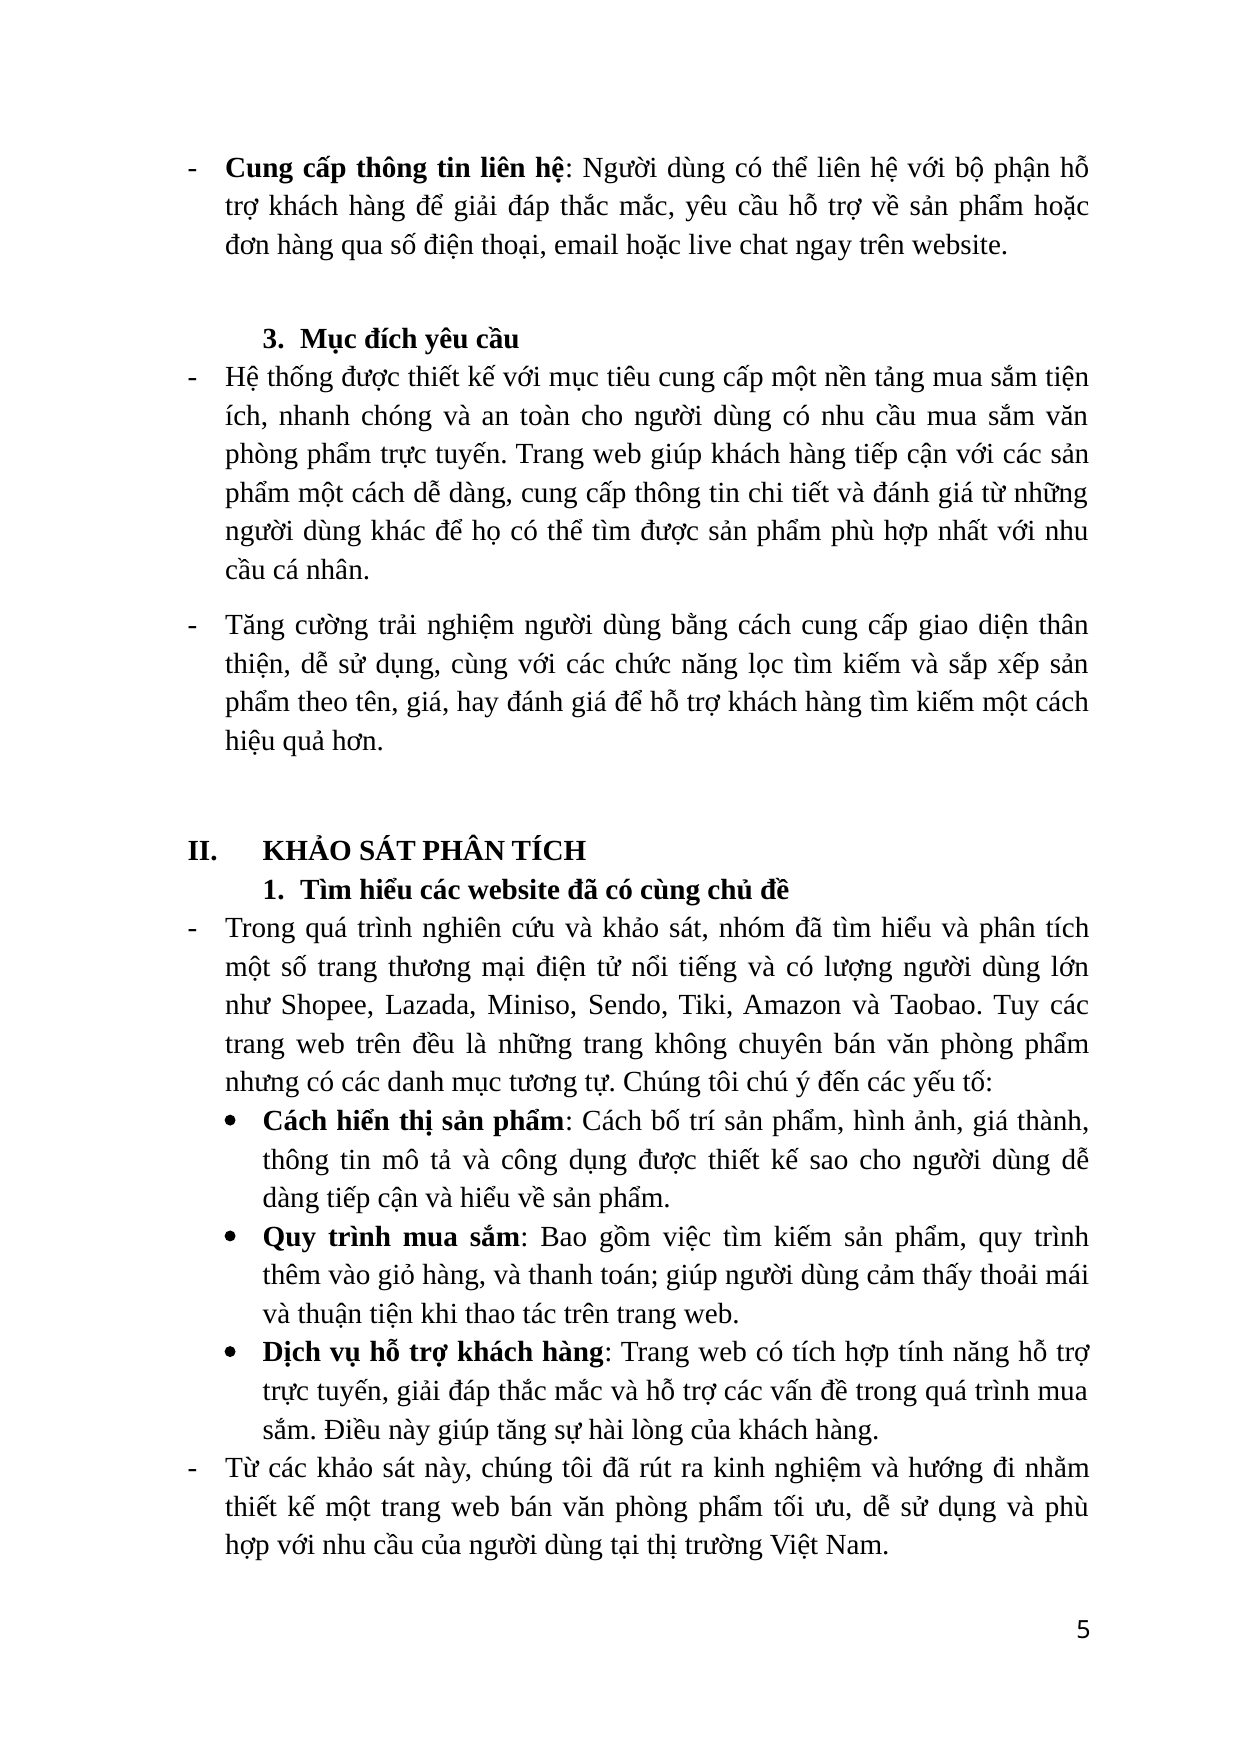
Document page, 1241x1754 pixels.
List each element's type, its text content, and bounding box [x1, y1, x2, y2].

list Trong quá trình nghiên cứu và khảo sát, nhóm đã tìm hiểu và phân tích một số trang thương mại điện tử nổi tiếng và có lượng người dùng lớn như Shopee, Lazada, Miniso, Sendo, Tiki, Amazon và Taobao. Tuy các trang web trên đều là những trang không chuyên bán văn phòng phẩm nhưng có các danh mục tương tự. Chúng tôi chú ý đến các yếu tố: [187, 910, 1090, 1098]
list Cung cấp thông tin liên hệ: Người dùng có thể liên hệ với bộ phận hỗ trợ khách hàng để giải đáp thắc mắc, yêu cầu hỗ trợ về sản phẩm hoặc đơn hàng qua số điện thoại, email hoặc live chat ngay trên website. [187, 150, 1090, 261]
list Tăng cường trải nghiệm người dùng bằng cách cung cấp giao diện thân thiện, dễ sử dụng, cùng với các chức năng lọc tìm kiếm và sắp xếp sản phẩm theo tên, giá, hay đánh giá để hỗ trợ khách hàng tìm kiếm một cách hiệu quả hơn. [187, 607, 1090, 756]
list Tìm hiểu các website đã có cùng chủ đề [262, 872, 1090, 905]
list Từ các khảo sát này, chúng tôi đã rút ra kinh nghiệm và hướng đi nhằm thiết kế một trang web bán văn phòng phẩm tối ưu, dễ sử dụng và phù hợp với nhu cầu của người dùng tại thị trường Việt Nam. [187, 1450, 1090, 1561]
list KHẢO SÁT PHÂN TÍCH [187, 833, 1090, 867]
list Dịch vụ hỗ trợ khách hàng: Trang web có tích hợp tính năng hỗ trợ trực tuyến, giải đáp thắc mắc và hỗ trợ các vấn đề trong quá trình mua sắm. Điều này giúp tăng sự hài lòng của khách hàng. [225, 1334, 1090, 1445]
list Cách hiển thị sản phẩm: Cách bố trí sản phẩm, hình ảnh, giá thành, thông tin mô tả và công dụng được thiết kế sao cho người dùng dễ dàng tiếp cận và hiểu về sản phẩm. [225, 1103, 1090, 1214]
list Quy trình mua sắm: Bao gồm việc tìm kiếm sản phẩm, quy trình thêm vào giỏ hàng, và thanh toán; giúp người dùng cảm thấy thoải mái và thuận tiện khi thao tác trên trang web. [225, 1219, 1090, 1329]
list Mục đích yêu cầu [262, 321, 1090, 354]
list Hệ thống được thiết kế với mục tiêu cung cấp một nền tảng mua sắm tiện ích, nhanh chóng và an toàn cho người dùng có nhu cầu mua sắm văn phòng phẩm trực tuyến. Trang web giúp khách hàng tiếp cận với các sản phẩm một cách dễ dàng, cung cấp thông tin chi tiết và đánh giá từ những người dùng khác để họ có thể tìm được sản phẩm phù hợp nhất với nhu cầu cá nhân. [187, 359, 1090, 586]
